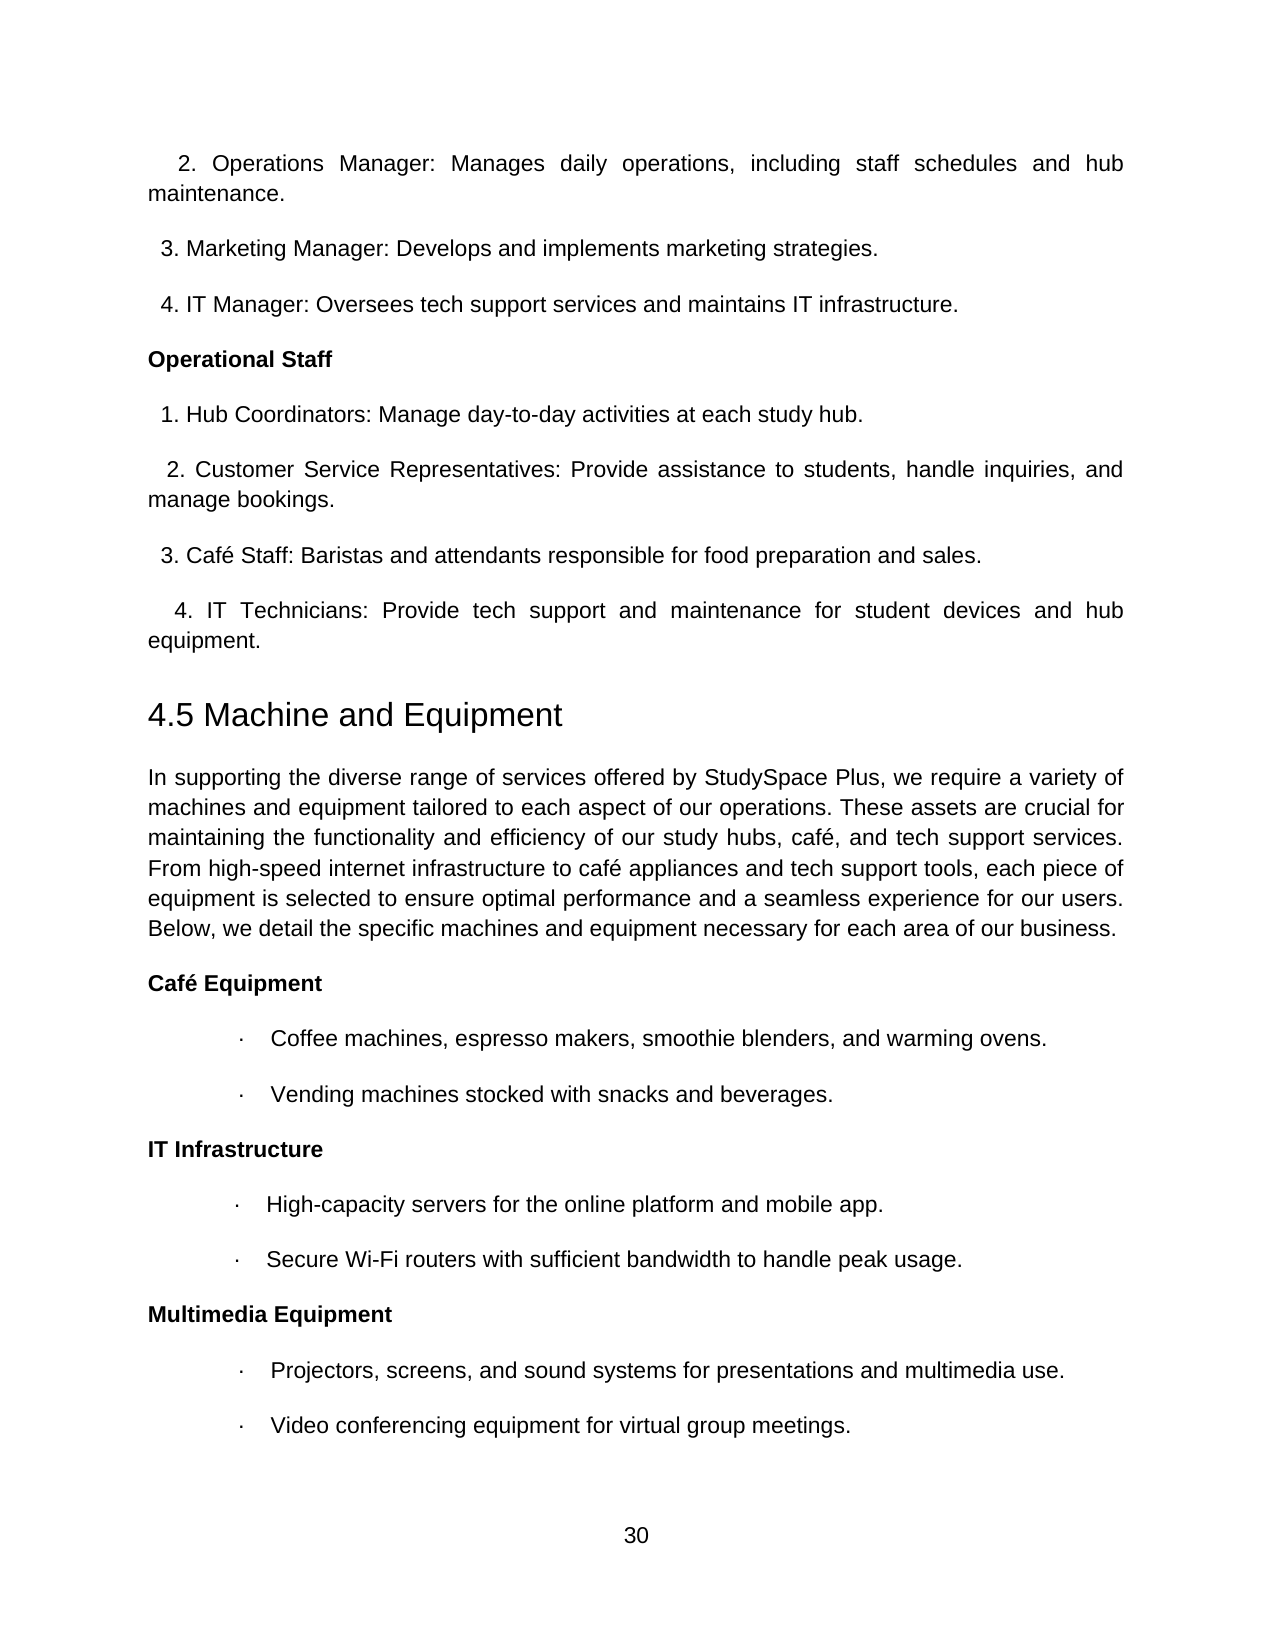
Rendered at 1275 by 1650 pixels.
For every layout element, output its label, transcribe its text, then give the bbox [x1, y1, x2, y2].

text Multimedia Equipment [148, 1301, 1125, 1328]
text 2. Customer Service Representatives: Provide assistance to students, handle inquiries, and manage bookings. [148, 456, 1125, 513]
text 3. Marketing Manager: Develops and implements marketing strategies. [148, 235, 1125, 262]
text · Coffee machines, espresso makers, smoothie blenders, and warming ovens. [237, 1025, 1125, 1052]
text 4. IT Manager: Oversees tech support services and maintains IT infrastructure. [148, 291, 1125, 317]
text IT Infrastructure [148, 1136, 1125, 1162]
text 2. Operations Manager: Manages daily operations, including staff schedules and hub maintenance. [148, 150, 1125, 207]
text Operational Staff [148, 346, 1125, 372]
text Café Equipment [148, 970, 1125, 997]
text 4. IT Technicians: Provide tech support and maintenance for student devices and hub equipment. [148, 597, 1125, 653]
text · Secure Wi-Fi routers with sufficient bandwidth to handle peak usage. [233, 1246, 1125, 1273]
text · Vending machines stocked with snacks and beverages. [237, 1081, 1125, 1107]
text · Projectors, screens, and sound systems for presentations and multimedia use. [237, 1357, 1125, 1383]
text · High-capacity servers for the online platform and mobile app. [233, 1191, 1125, 1217]
text · Video conferencing equipment for virtual group meetings. [237, 1412, 1125, 1438]
text 3. Café Staff: Baristas and attendants responsible for food preparation and sales. [148, 542, 1125, 568]
text 1. Hub Coordinators: Manage day-to-day activities at each study hub. [148, 401, 1125, 427]
subtitle 4.5 Machine and Equipment [148, 695, 1125, 733]
text In supporting the diverse range of services offered by StudySpace Plus, we require a variety of machines and equipment tailored to each aspect of our operations. These assets are crucial for maintaining the functionality and efficiency of our study hubs, café, and tech support services. From high-speed internet infrastructure to café appliances and tech support tools, each piece of equipment is selected to ensure optimal performance and a seamless experience for our users. Below, we detail the specific machines and equipment necessary for each area of our business. [148, 764, 1125, 941]
